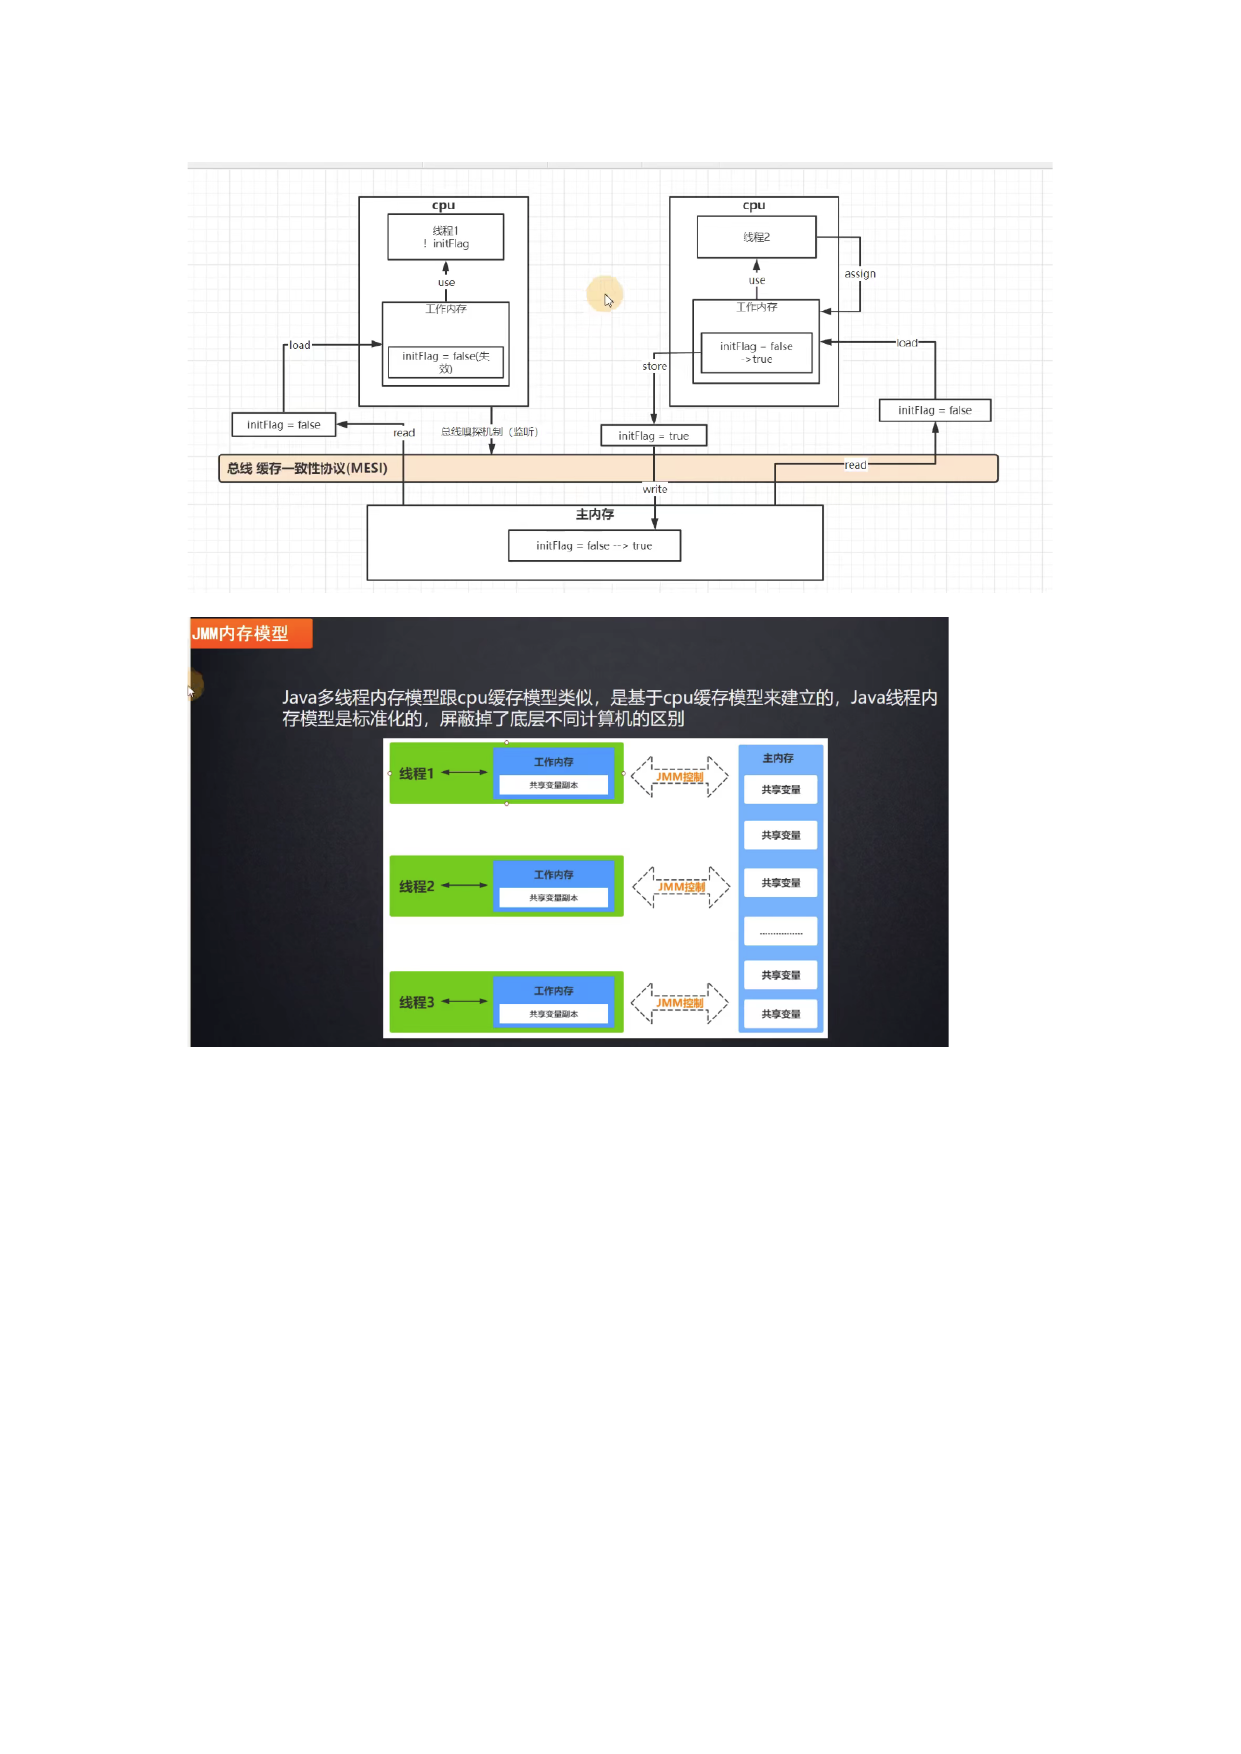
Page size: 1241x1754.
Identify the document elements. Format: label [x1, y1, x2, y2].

picture [187, 162, 1053, 593]
picture [187, 617, 949, 1047]
